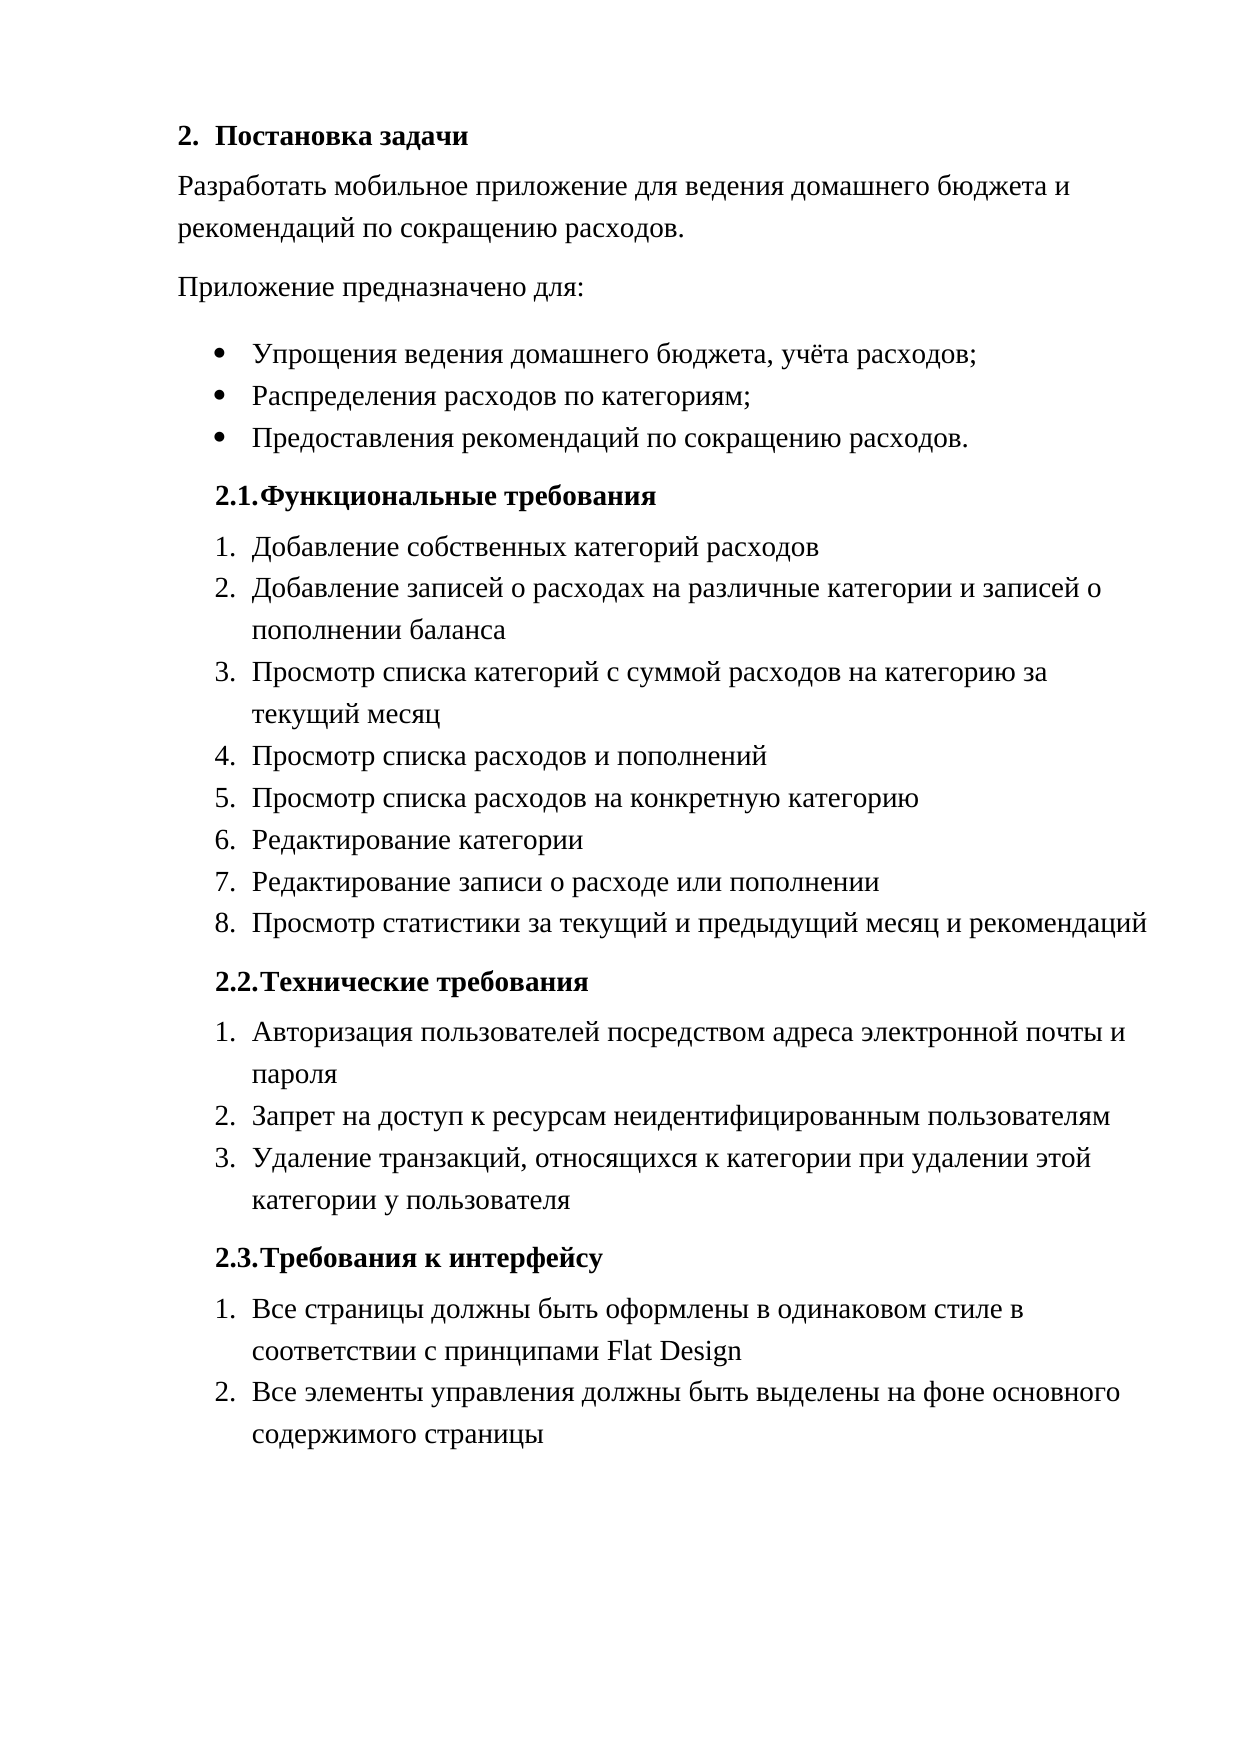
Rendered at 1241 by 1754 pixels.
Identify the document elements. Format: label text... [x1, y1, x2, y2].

list Постановка задачи [177, 118, 1152, 152]
list Требования к интерфейсу [215, 1240, 1152, 1274]
list Все элементы управления должны быть выделены на фоне основного содержимого страницы [214, 1374, 1152, 1450]
list Добавление записей о расходах на различные категории и записей о пополнении баланса [214, 571, 1152, 646]
list Распределения расходов по категориям; [214, 378, 1152, 411]
list Удаление транзакций, относящихся к категории при удалении этой категории у пользователя [214, 1140, 1152, 1215]
list Предоставления рекомендаций по сокращению расходов. [214, 420, 1152, 453]
list Просмотр списка категорий с суммой расходов на категорию за текущий месяц [214, 654, 1152, 730]
text Разработать мобильное приложение для ведения домашнего бюджета и рекомендаций по сокращению расходов. [177, 168, 1152, 244]
list Запрет на доступ к ресурсам неидентифицированным пользователям [214, 1098, 1152, 1132]
list Технические требования [215, 964, 1152, 998]
list Редактирование записи о расходе или пополнении [214, 864, 1152, 897]
list Просмотр списка расходов на конкретную категорию [214, 780, 1152, 813]
list Просмотр списка расходов и пополнений [214, 738, 1152, 772]
list Редактирование категории [214, 822, 1152, 855]
list Просмотр статистики за текущий и предыдущий месяц и рекомендаций [214, 906, 1152, 939]
list Авторизация пользователей посредством адреса электронной почты и пароля [214, 1014, 1152, 1090]
text Приложение предназначено для: [177, 269, 1152, 302]
list Все страницы должны быть оформлены в одинаковом стиле в соответствии с принципами Flat Design [214, 1291, 1152, 1366]
list Функциональные требования [215, 478, 1152, 512]
list Добавление собственных категорий расходов [214, 529, 1152, 562]
list Упрощения ведения домашнего бюджета, учёта расходов; [214, 336, 1152, 369]
